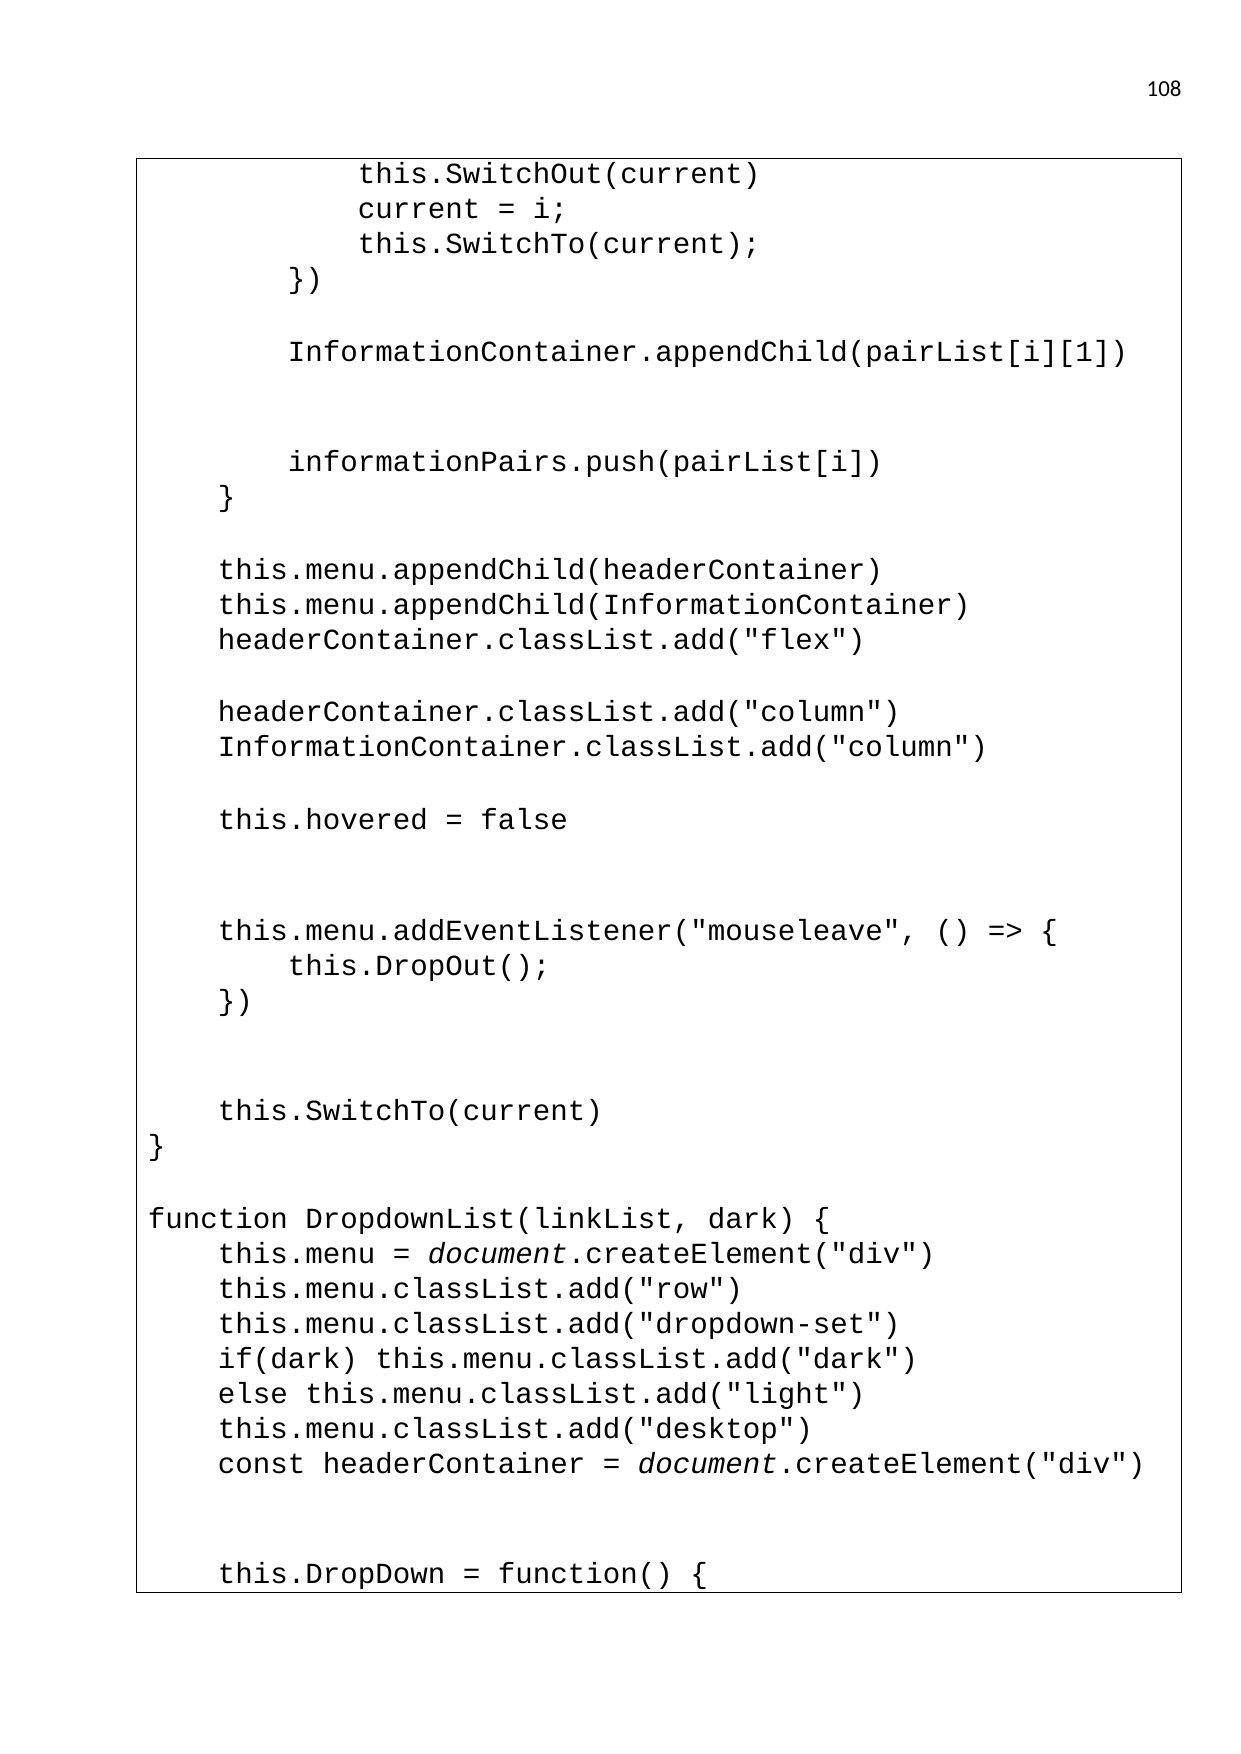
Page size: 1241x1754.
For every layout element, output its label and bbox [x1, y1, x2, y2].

table_header [137, 159, 1181, 1592]
